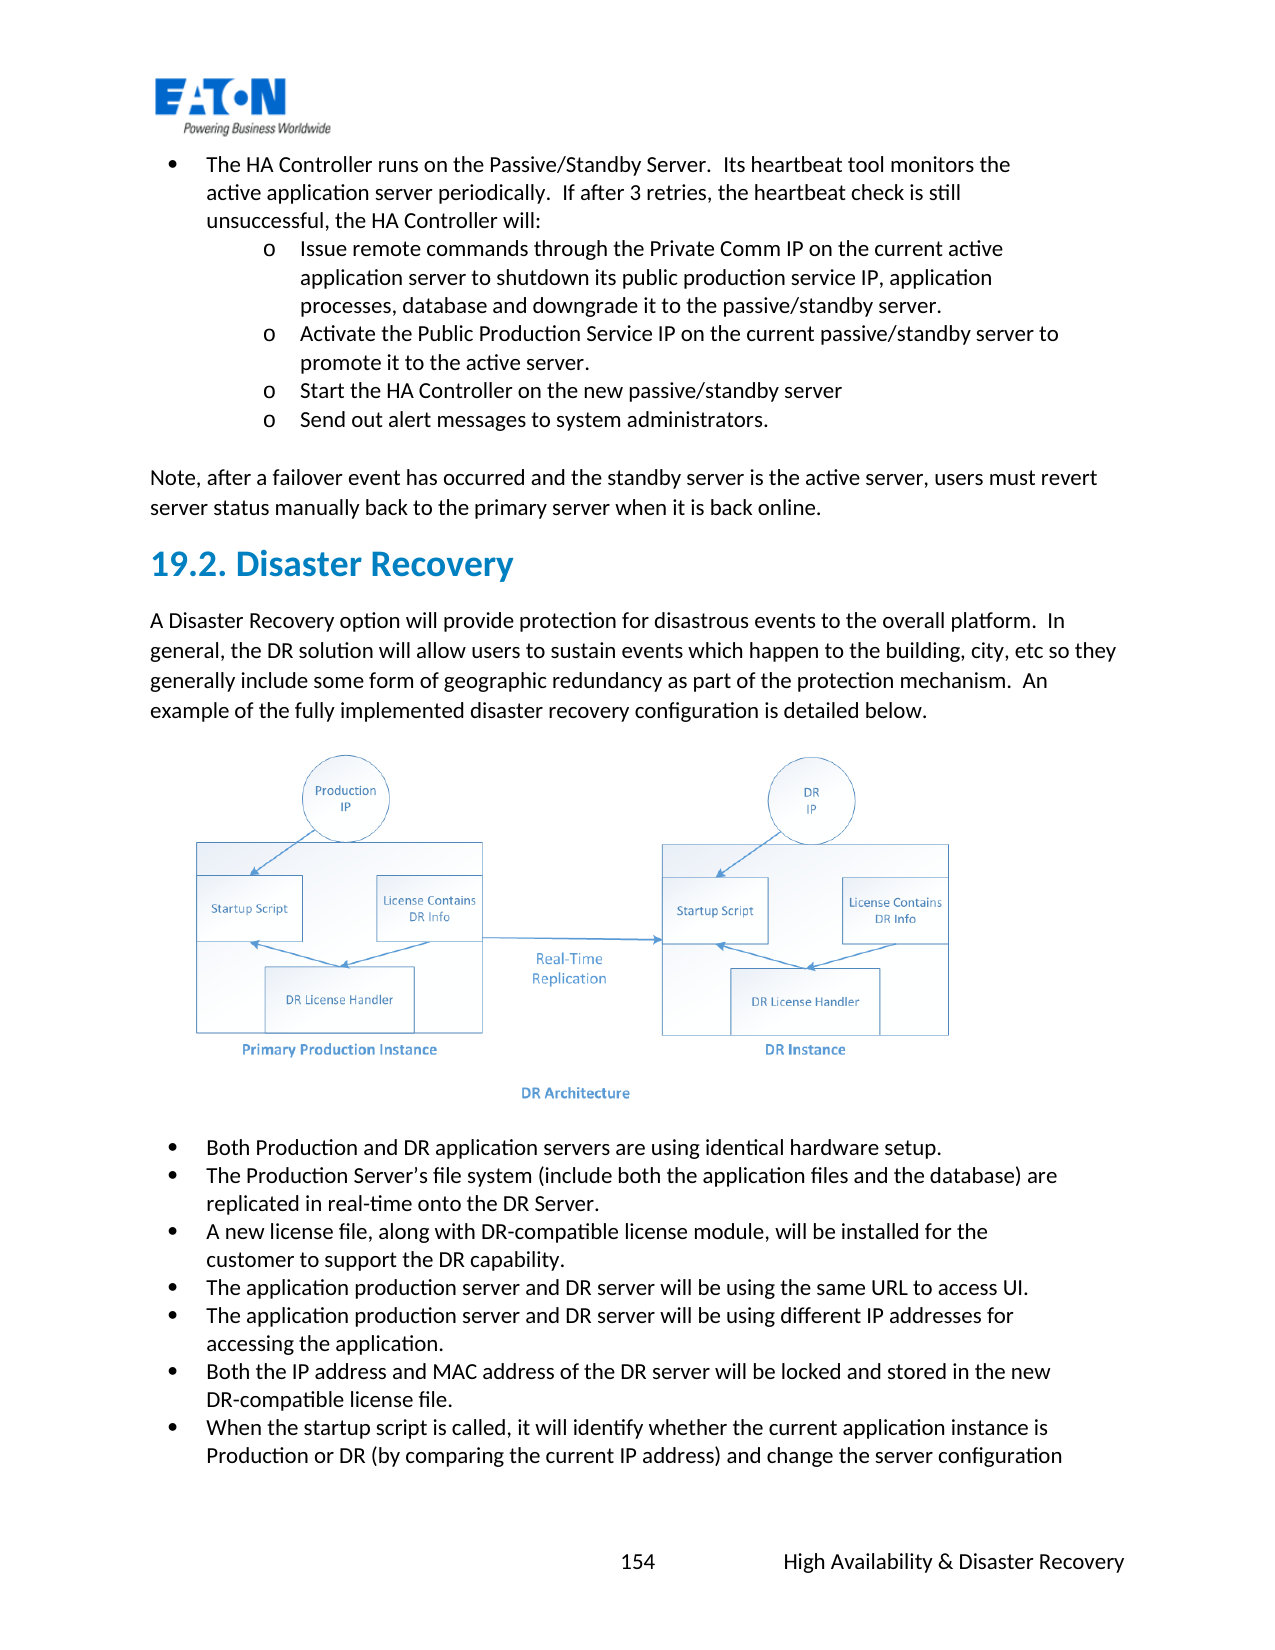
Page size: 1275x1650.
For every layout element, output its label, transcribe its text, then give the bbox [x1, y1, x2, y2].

list The application production server and DR server will be using the same URL to access UI. [169, 1273, 1069, 1301]
picture [150, 743, 968, 1114]
list Start the HA Controller on the new passive/standby server [262, 376, 1069, 406]
list Both Production and DR application servers are using identical hardware setup. [169, 1133, 1069, 1161]
list The application production server and DR server will be using different IP addresses for accessing the application. [169, 1301, 1069, 1357]
list A new license file, along with DR-compatible license module, will be installed for the customer to support the DR capability. [169, 1217, 1069, 1273]
list Both the IP address and MAC address of the DR server will be locked and stored in the new DR-compatible license file. [169, 1357, 1069, 1413]
list The Production Server’s file system (include both the application files and the database) are replicated in real-time onto the DR Server. [169, 1161, 1069, 1217]
list Activate the Public Production Service IP on the current passive/standby server to promote it to the active server. [262, 319, 1069, 376]
list The HA Controller runs on the Passive/Standby Server. Its heartbeat tool monitors the active application server periodically. If after 3 retries, the heartbeat check is still unsuccessful, the HA Controller will: [169, 150, 1069, 234]
picture [150, 75, 337, 140]
text Note, after a failover event has occurred and the standby server is the active server, users must revert server status manually back to the primary server when it is back online. [150, 463, 1125, 521]
text A Disaster Recovery option will provide protection for disastrous events to the overall platform. In general, the DR solution will allow users to sustain events which happen to the building, city, etc so they generally include some form of geographic redundancy as part of the protection mechanism. An example of the fully implemented disaster recovery configuration is detailed below. [150, 606, 1125, 725]
subtitle Disaster Recovery [150, 540, 1125, 586]
list Send out alert messages to system administrators. [262, 406, 1069, 435]
list Issue remote commands through the Private Comm IP on the current active application server to shutdown its public production service IP, application processes, database and downgrade it to the passive/standby server. [262, 234, 1069, 319]
